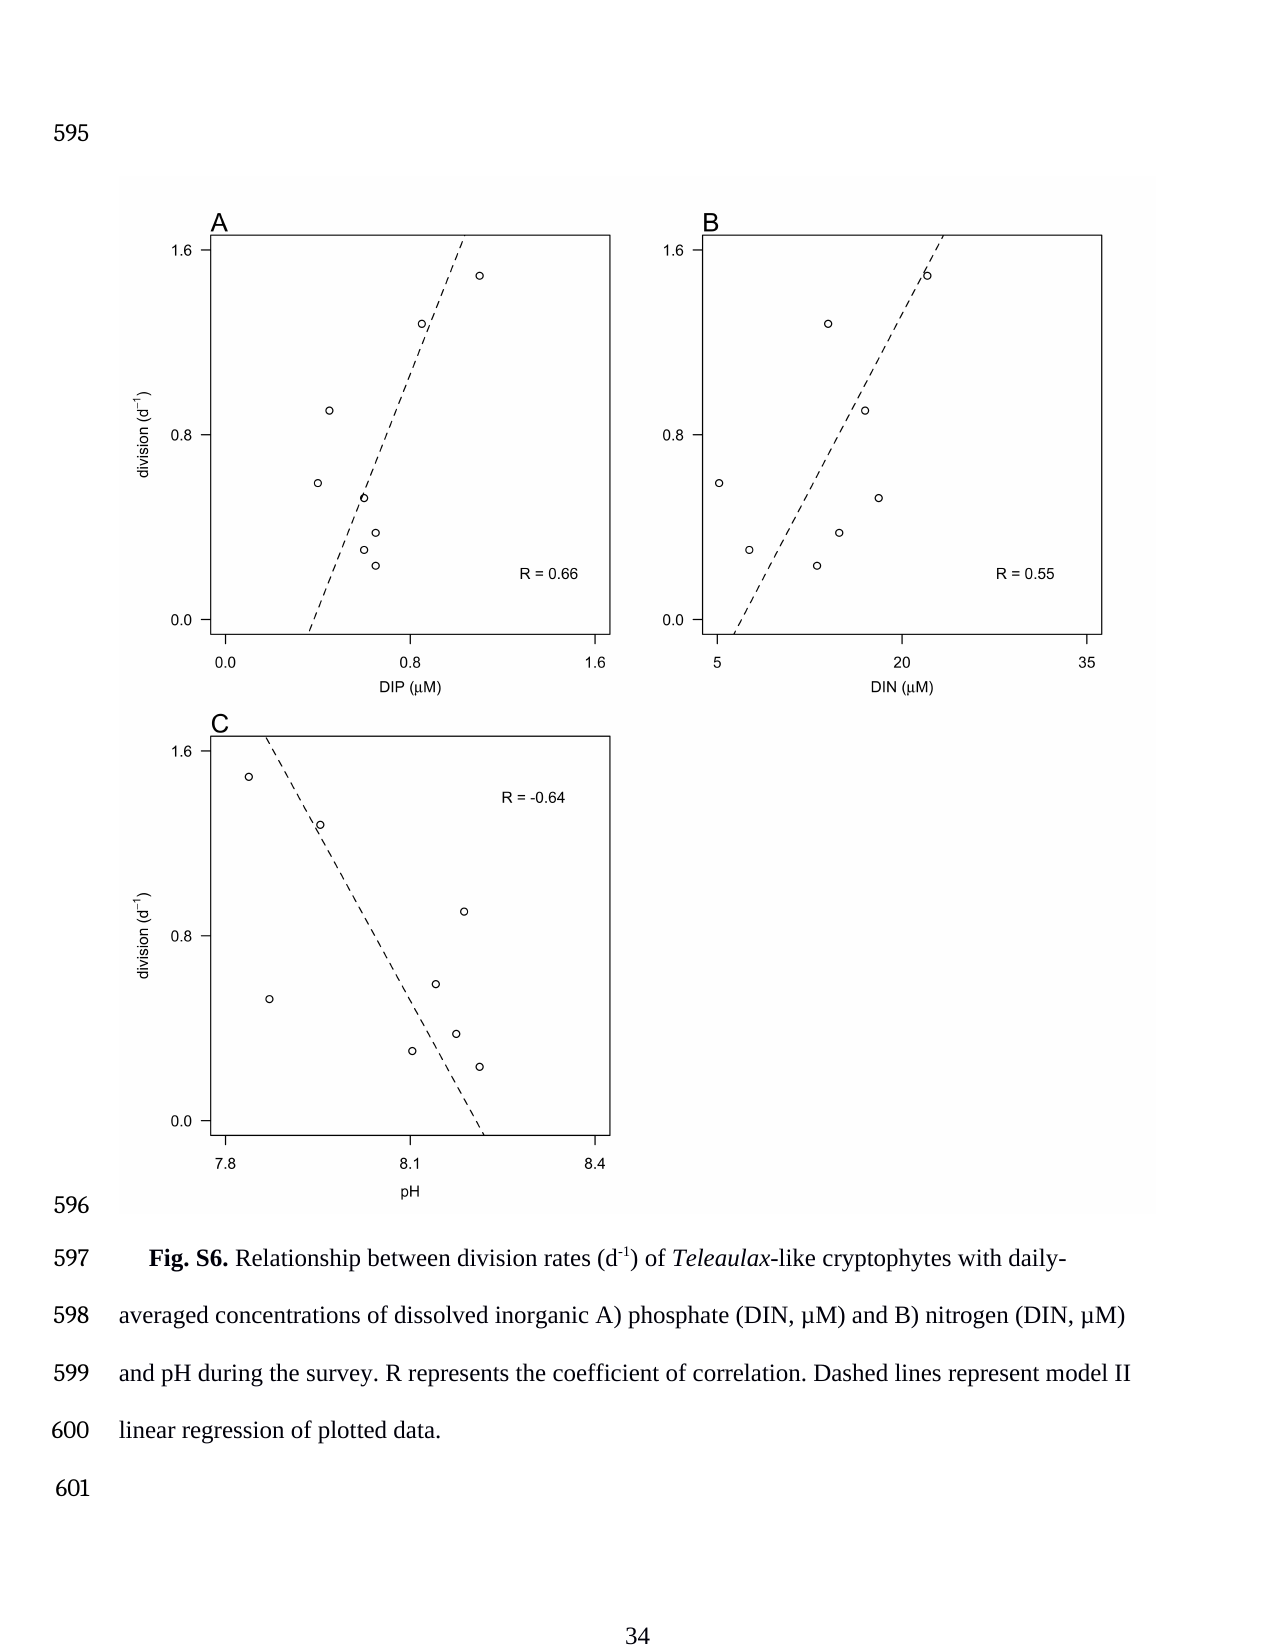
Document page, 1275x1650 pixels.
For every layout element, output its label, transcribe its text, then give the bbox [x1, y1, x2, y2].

text Fig. S6. Relationship between division rates (d-1) of Teleaulax-like cryptophytes with daily-averaged concentrations of dissolved inorganic A) phosphate (DIN, µM) and B) nitrogen (DIN, µM) and pH during the survey. R represents the coefficient of correlation. Dashed lines represent model II linear regression of plotted data. [118, 1243, 1156, 1444]
picture [118, 176, 1157, 1214]
